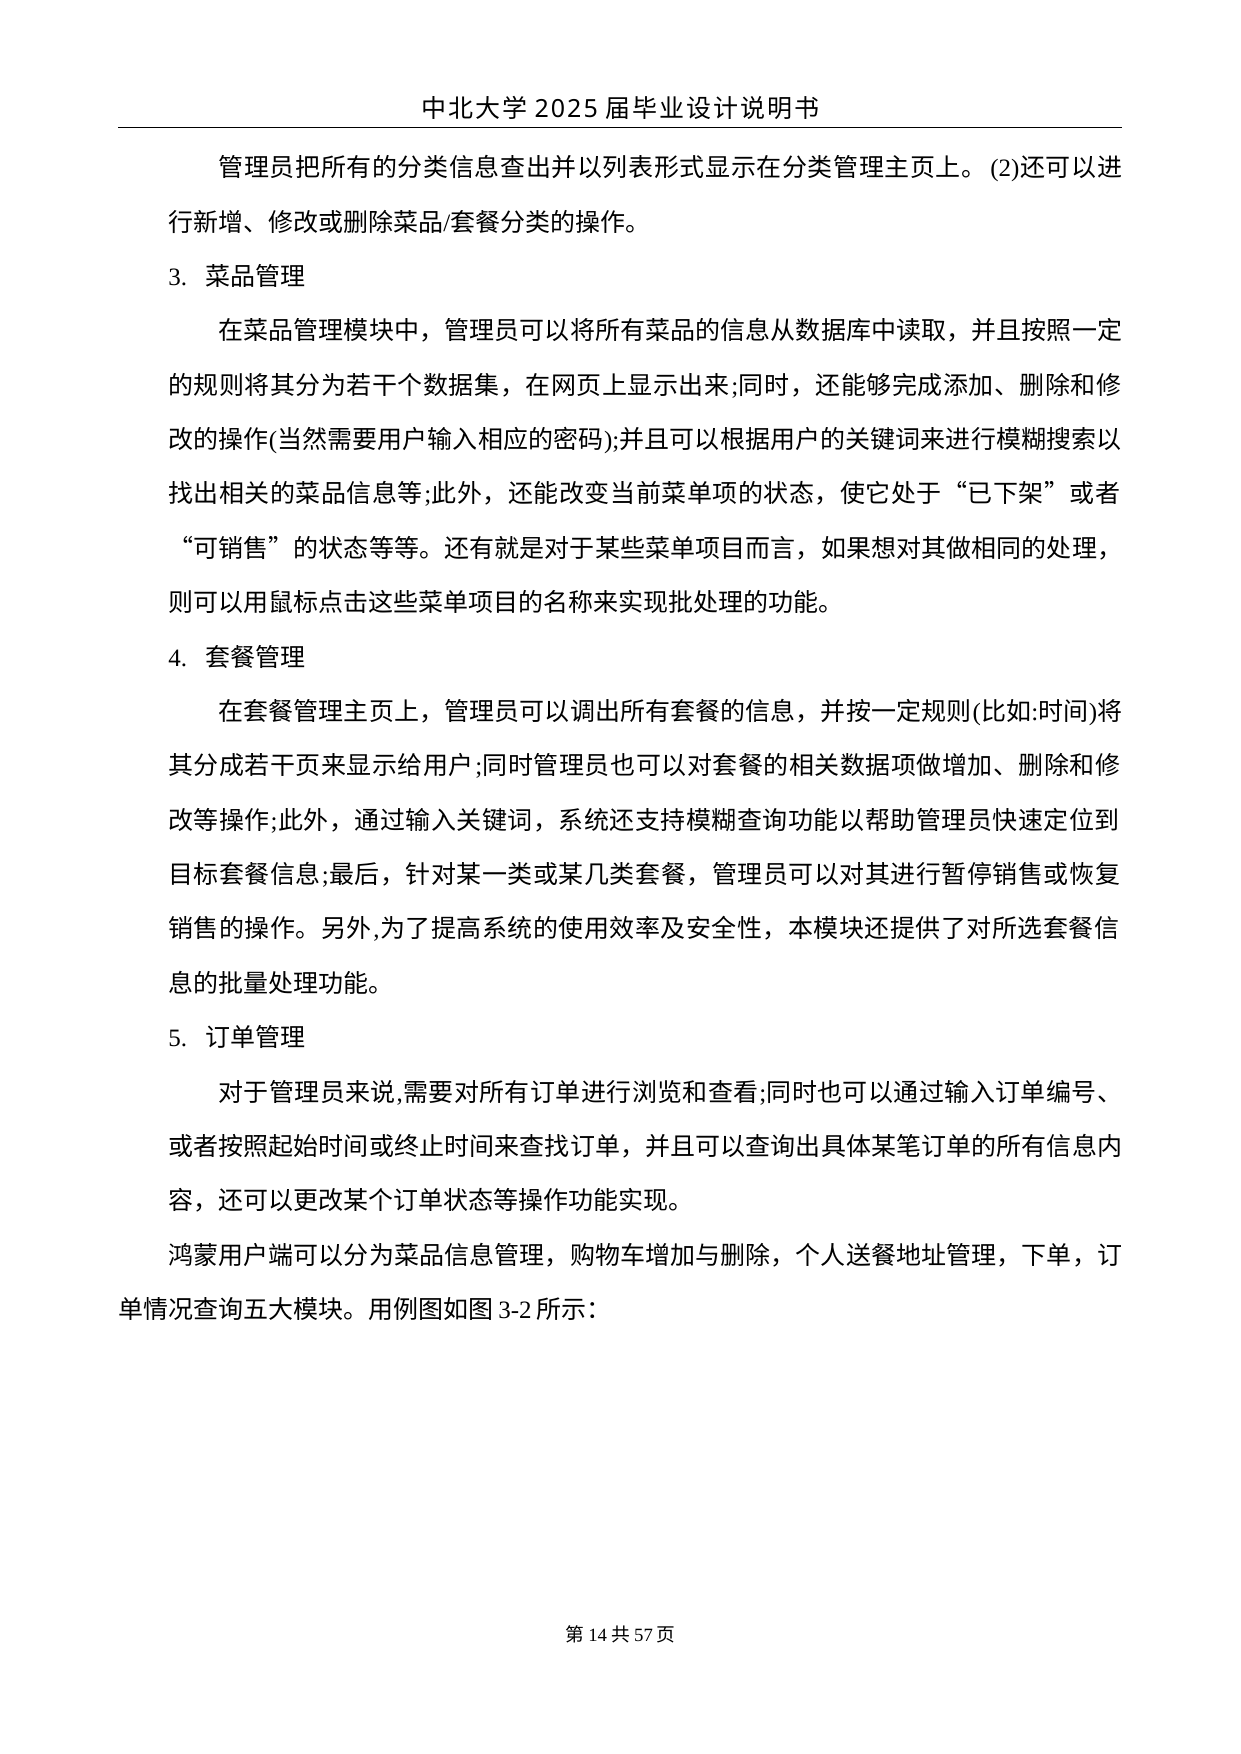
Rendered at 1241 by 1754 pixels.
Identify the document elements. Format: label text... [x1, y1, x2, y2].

text 对于管理员来说,需要对所有订单进行浏览和查看;同时也可以通过输入订单编号、或者按照起始时间或终止时间来查找订单，并且可以查询出具体某笔订单的所有信息内容，还可以更改某个订单状态等操作功能实现。 [168, 1072, 1122, 1217]
text 在套餐管理主页上，管理员可以调出所有套餐的信息，并按一定规则(比如:时间)将其分成若干页来显示给用户;同时管理员也可以对套餐的相关数据项做增加、删除和修改等操作;此外，通过输入关键词，系统还支持模糊查询功能以帮助管理员快速定位到目标套餐信息;最后，针对某一类或某几类套餐，管理员可以对其进行暂停销售或恢复销售的操作。另外,为了提高系统的使用效率及安全性，本模块还提供了对所选套餐信息的批量处理功能。 [168, 691, 1122, 999]
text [118, 1235, 1122, 1326]
list 菜品管理 [168, 256, 1122, 293]
list 套餐管理 [168, 637, 1122, 673]
text 在菜品管理模块中，管理员可以将所有菜品的信息从数据库中读取，并且按照一定的规则将其分为若干个数据集，在网页上显示出来;同时，还能够完成添加、删除和修改的操作(当然需要用户输入相应的密码);并且可以根据用户的关键词来进行模糊搜索以找出相关的菜品信息等;此外，还能改变当前菜单项的状态，使它处于“已下架”或者“可销售”的状态等等。还有就是对于某些菜单项目而言，如果想对其做相同的处理，则可以用鼠标点击这些菜单项目的名称来实现批处理的功能。 [168, 311, 1122, 619]
text 管理员把所有的分类信息查出并以列表形式显示在分类管理主页上。(2)还可以进行新增、修改或删除菜品/套餐分类的操作。 [168, 148, 1122, 238]
list 订单管理 [168, 1018, 1122, 1054]
